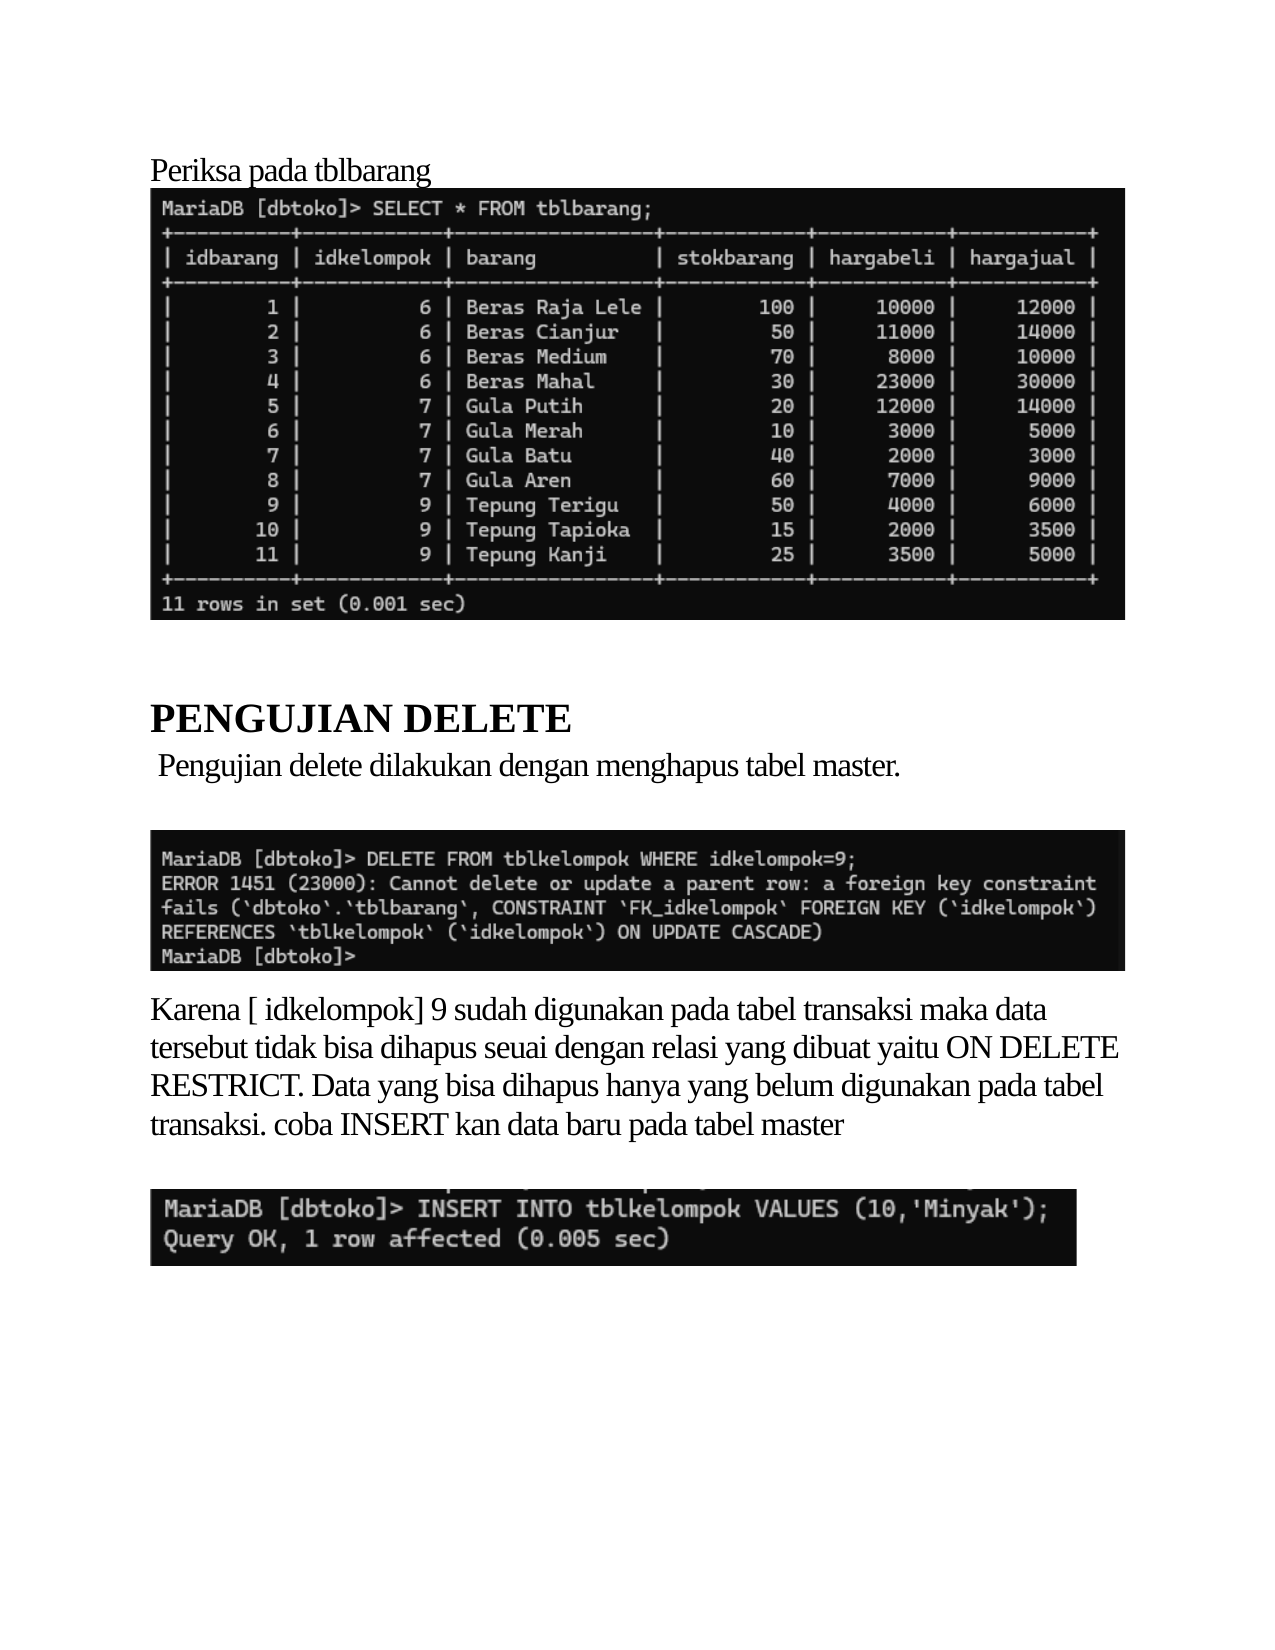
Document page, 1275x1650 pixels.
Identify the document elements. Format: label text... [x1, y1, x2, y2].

picture [150, 830, 1125, 971]
title Pengujian delete dilakukan dengan menghapus tabel master. [150, 746, 1125, 784]
picture [150, 188, 1125, 620]
title Periksa pada tblbarang [150, 150, 1125, 188]
picture [150, 1189, 1077, 1266]
title Karena [ idkelompok] 9 sudah digunakan pada tabel transaksi maka data tersebut tidak bisa dihapus seuai dengan relasi yang dibuat yaitu ON DELETE RESTRICT. Data yang bisa dihapus hanya yang belum digunakan pada tabel transaksi. coba INSERT kan data baru pada tabel master [150, 989, 1125, 1142]
subtitle PENGUJIAN DELETE [150, 694, 1125, 742]
